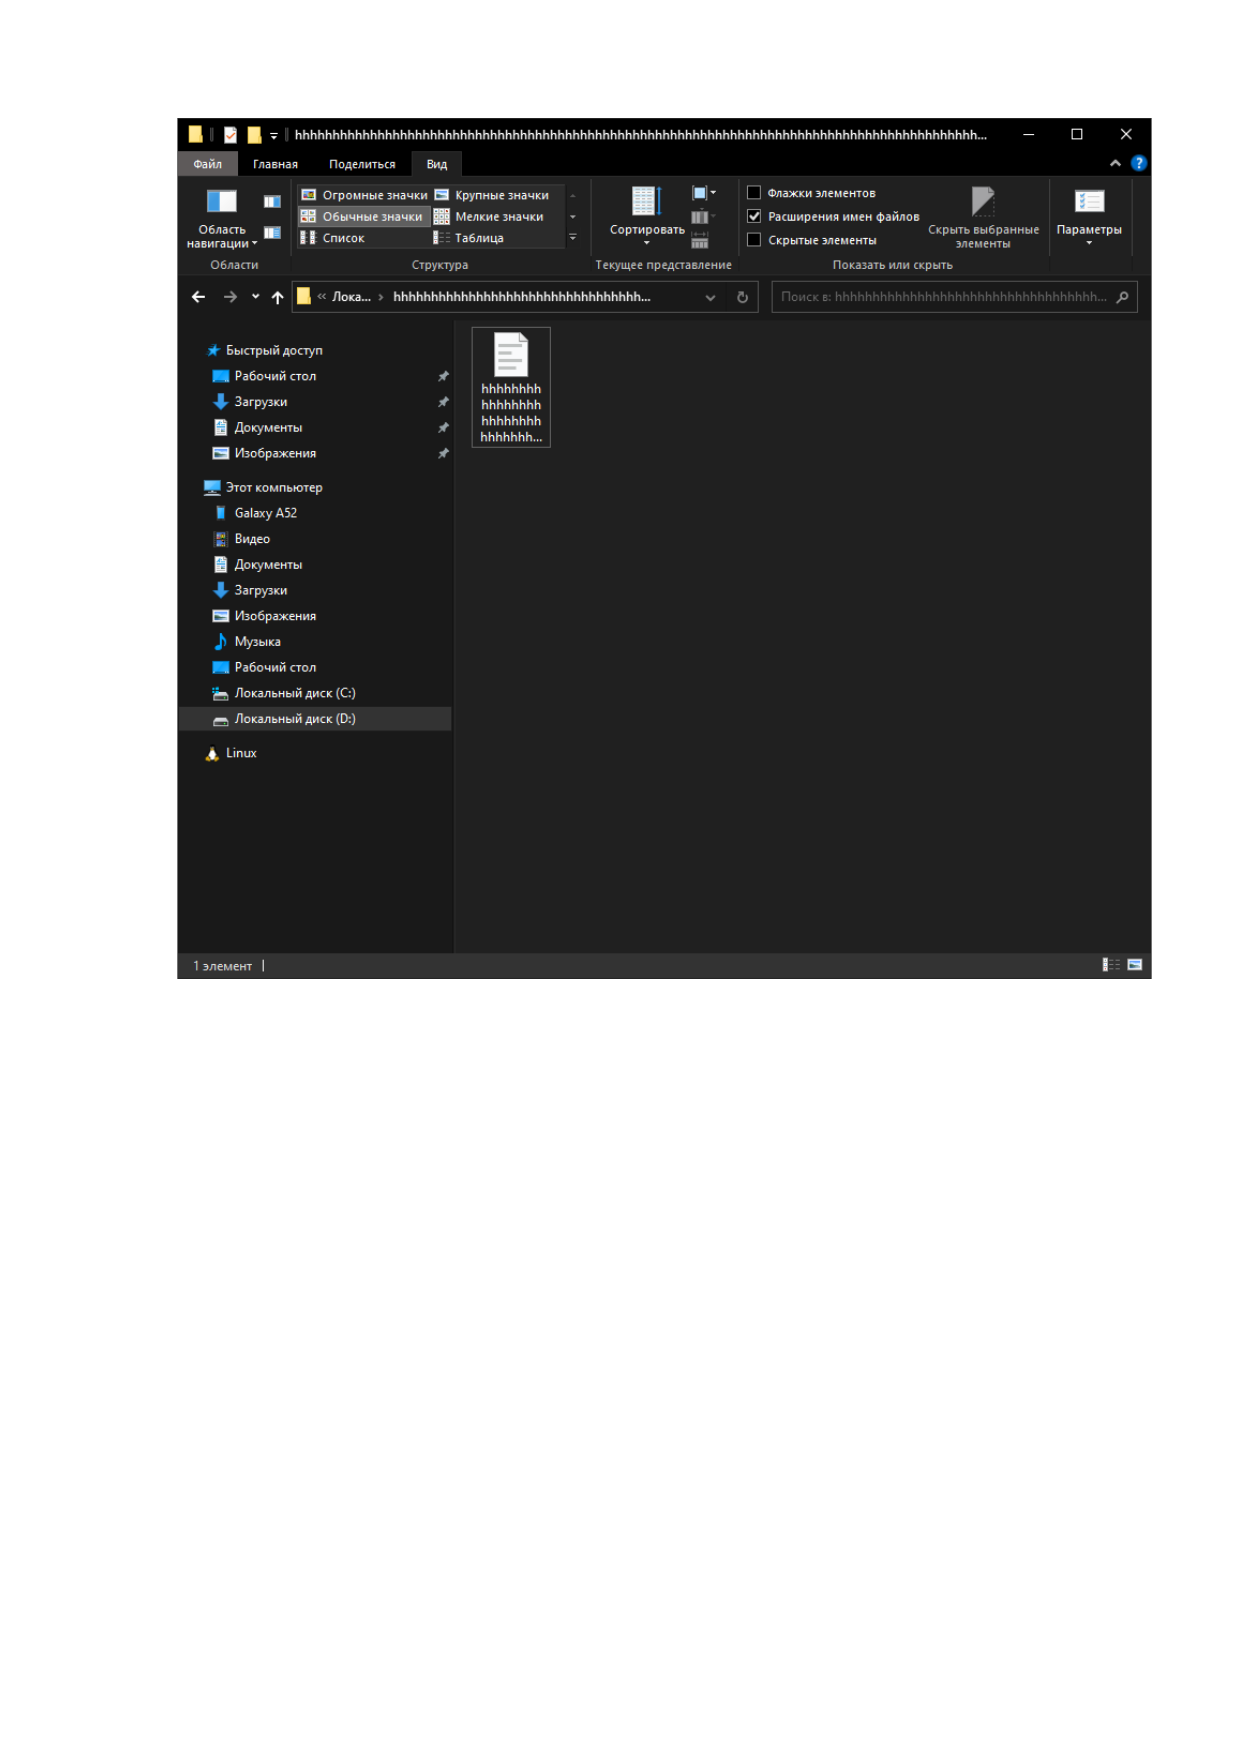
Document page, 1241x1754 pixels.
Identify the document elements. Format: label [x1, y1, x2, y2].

picture [177, 118, 1152, 979]
